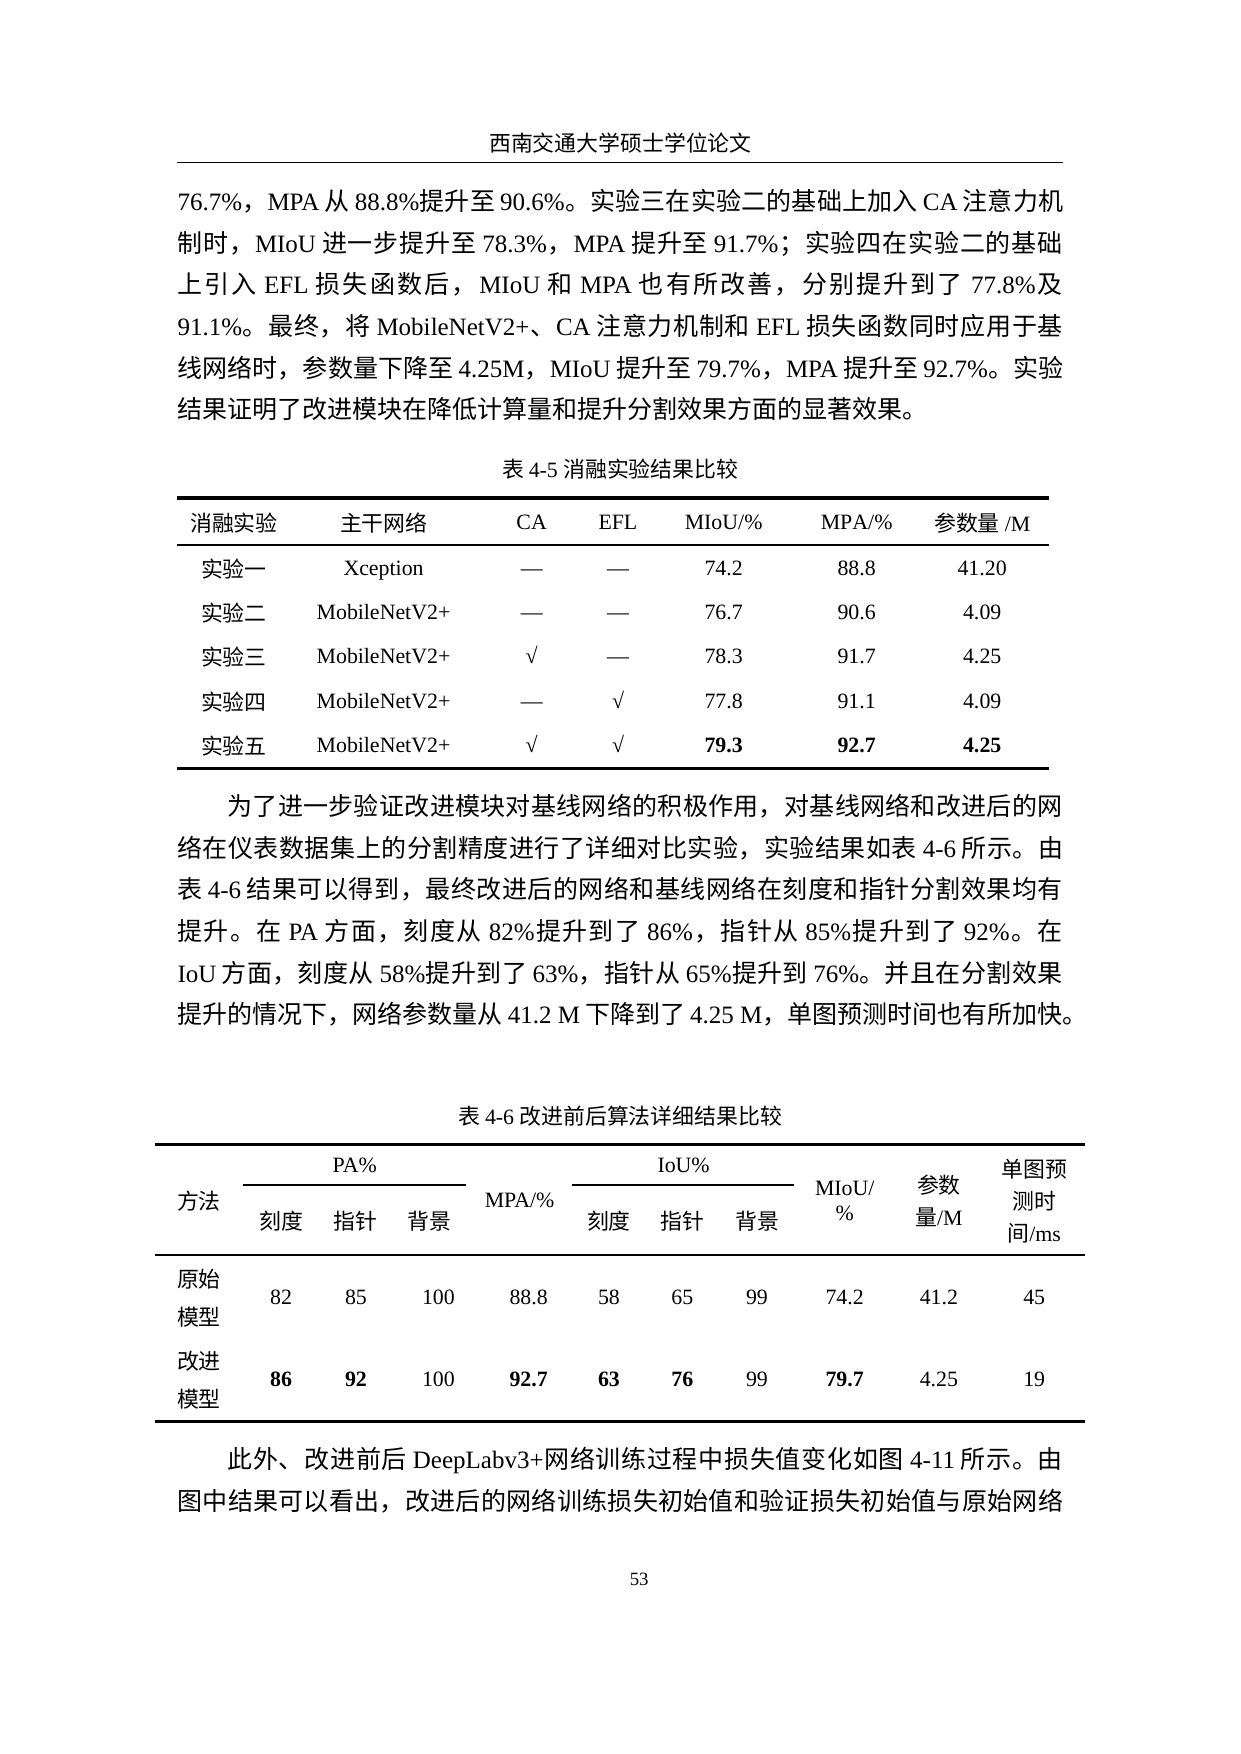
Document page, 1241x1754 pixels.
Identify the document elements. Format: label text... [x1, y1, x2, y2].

table_cell 45 [983, 1256, 1085, 1338]
table_cell 74.2 [794, 1256, 894, 1338]
table_header IoU% [572, 1146, 794, 1184]
table_header EFL [586, 500, 649, 544]
table_cell 91.7 [798, 634, 915, 678]
table_cell 背景 [392, 1186, 466, 1254]
table_cell 19 [983, 1338, 1085, 1420]
table_cell 实验五 [177, 723, 290, 767]
table_header MPA/% [466, 1146, 572, 1254]
table_header MIoU/% [794, 1146, 894, 1254]
table_cell MobileNetV2+ [290, 678, 477, 722]
table_header MIoU/% [650, 500, 797, 544]
table_cell — [477, 678, 586, 722]
table_cell 实验一 [177, 546, 290, 590]
table_header CA [477, 500, 586, 544]
table_header PA% [243, 1146, 466, 1184]
table_cell 77.8 [650, 678, 797, 722]
table_cell 刻度 [572, 1186, 645, 1254]
table_cell 4.25 [895, 1338, 983, 1420]
table_cell √ [477, 723, 586, 767]
table_cell 76.7 [650, 590, 797, 634]
table_cell 91.1 [798, 678, 915, 722]
table_cell 88.8 [485, 1256, 572, 1338]
table_cell 76 [645, 1338, 719, 1420]
table_cell 74.2 [650, 546, 797, 590]
table_cell 79.3 [650, 723, 797, 767]
table_cell 99 [719, 1338, 794, 1420]
table_cell 100 [392, 1256, 484, 1338]
table_cell 90.6 [798, 590, 915, 634]
table_cell 79.7 [794, 1338, 894, 1420]
table_cell 82 [243, 1256, 319, 1338]
table_cell — [586, 546, 649, 590]
table_cell 4.09 [915, 590, 1048, 634]
table_cell √ [586, 678, 649, 722]
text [177, 177, 1063, 427]
table_cell 41.20 [915, 546, 1048, 590]
text 为了进一步验证改进模块对基线网络的积极作用，对基线网络和改进后的网络在仪表数据集上的分割精度进行了详细对比实验，实验结果如表4-6所示。由表4-6结果可以得到，最终改进后的网络和基线网络在刻度和指针分割效果均有提升。在PA方面，刻度从82%提升到了86%，指针从85%提升到了92%。在IoU方面，刻度从58%提升到了63%，指针从65%提升到76%。并且在分割效果提升的情况下，网络参数量从41.2 M下降到了4.25 M，单图预测时间也有所加快。 [177, 782, 1063, 1074]
table_cell 实验三 [177, 634, 290, 678]
table_cell — [477, 546, 586, 590]
table_cell 92.7 [485, 1338, 572, 1420]
table_cell — [586, 634, 649, 678]
text 表4-6 改进前后算法详细结果比较 [177, 1099, 1063, 1131]
table_cell 99 [719, 1256, 794, 1338]
table_cell 100 [392, 1338, 484, 1420]
table_header 参数量/M [895, 1146, 983, 1254]
table_cell 刻度 [243, 1186, 319, 1254]
table_cell 实验四 [177, 678, 290, 722]
table_cell 改进 模型 [155, 1338, 242, 1420]
table_header 主干网络 [290, 500, 477, 544]
table_cell Xception [290, 546, 477, 590]
table_header 消融实验 [177, 500, 290, 544]
table_cell 指针 [645, 1186, 719, 1254]
table_header 参数量 /M [915, 500, 1048, 544]
table_cell 4.25 [915, 634, 1048, 678]
text 表4-5 消融实验结果比较 [177, 452, 1063, 484]
table_cell 4.25 [915, 723, 1048, 767]
table_cell — [586, 590, 649, 634]
table_cell 65 [645, 1256, 719, 1338]
table_cell 58 [572, 1256, 645, 1338]
table_cell MobileNetV2+ [290, 590, 477, 634]
table_cell 实验二 [177, 590, 290, 634]
table_cell 88.8 [798, 546, 915, 590]
table_cell — [477, 590, 586, 634]
table_header 方法 [155, 1146, 242, 1254]
table_cell 4.09 [915, 678, 1048, 722]
table_cell 86 [243, 1338, 319, 1420]
table_cell √ [586, 723, 649, 767]
table_cell 指针 [319, 1186, 392, 1254]
table_cell 78.3 [650, 634, 797, 678]
table_cell 背景 [719, 1186, 794, 1254]
table_cell 92.7 [798, 723, 915, 767]
table_cell 92 [319, 1338, 392, 1420]
table_header MPA/% [798, 500, 915, 544]
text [177, 1436, 1063, 1519]
table_header 单图预测时间/ms [983, 1146, 1085, 1254]
table_cell √ [477, 634, 586, 678]
table_cell MobileNetV2+ [290, 634, 477, 678]
table_cell 85 [319, 1256, 392, 1338]
table_cell MobileNetV2+ [290, 723, 477, 767]
table_cell 63 [572, 1338, 645, 1420]
table_cell 41.2 [895, 1256, 983, 1338]
table_cell 原始 模型 [155, 1256, 242, 1338]
